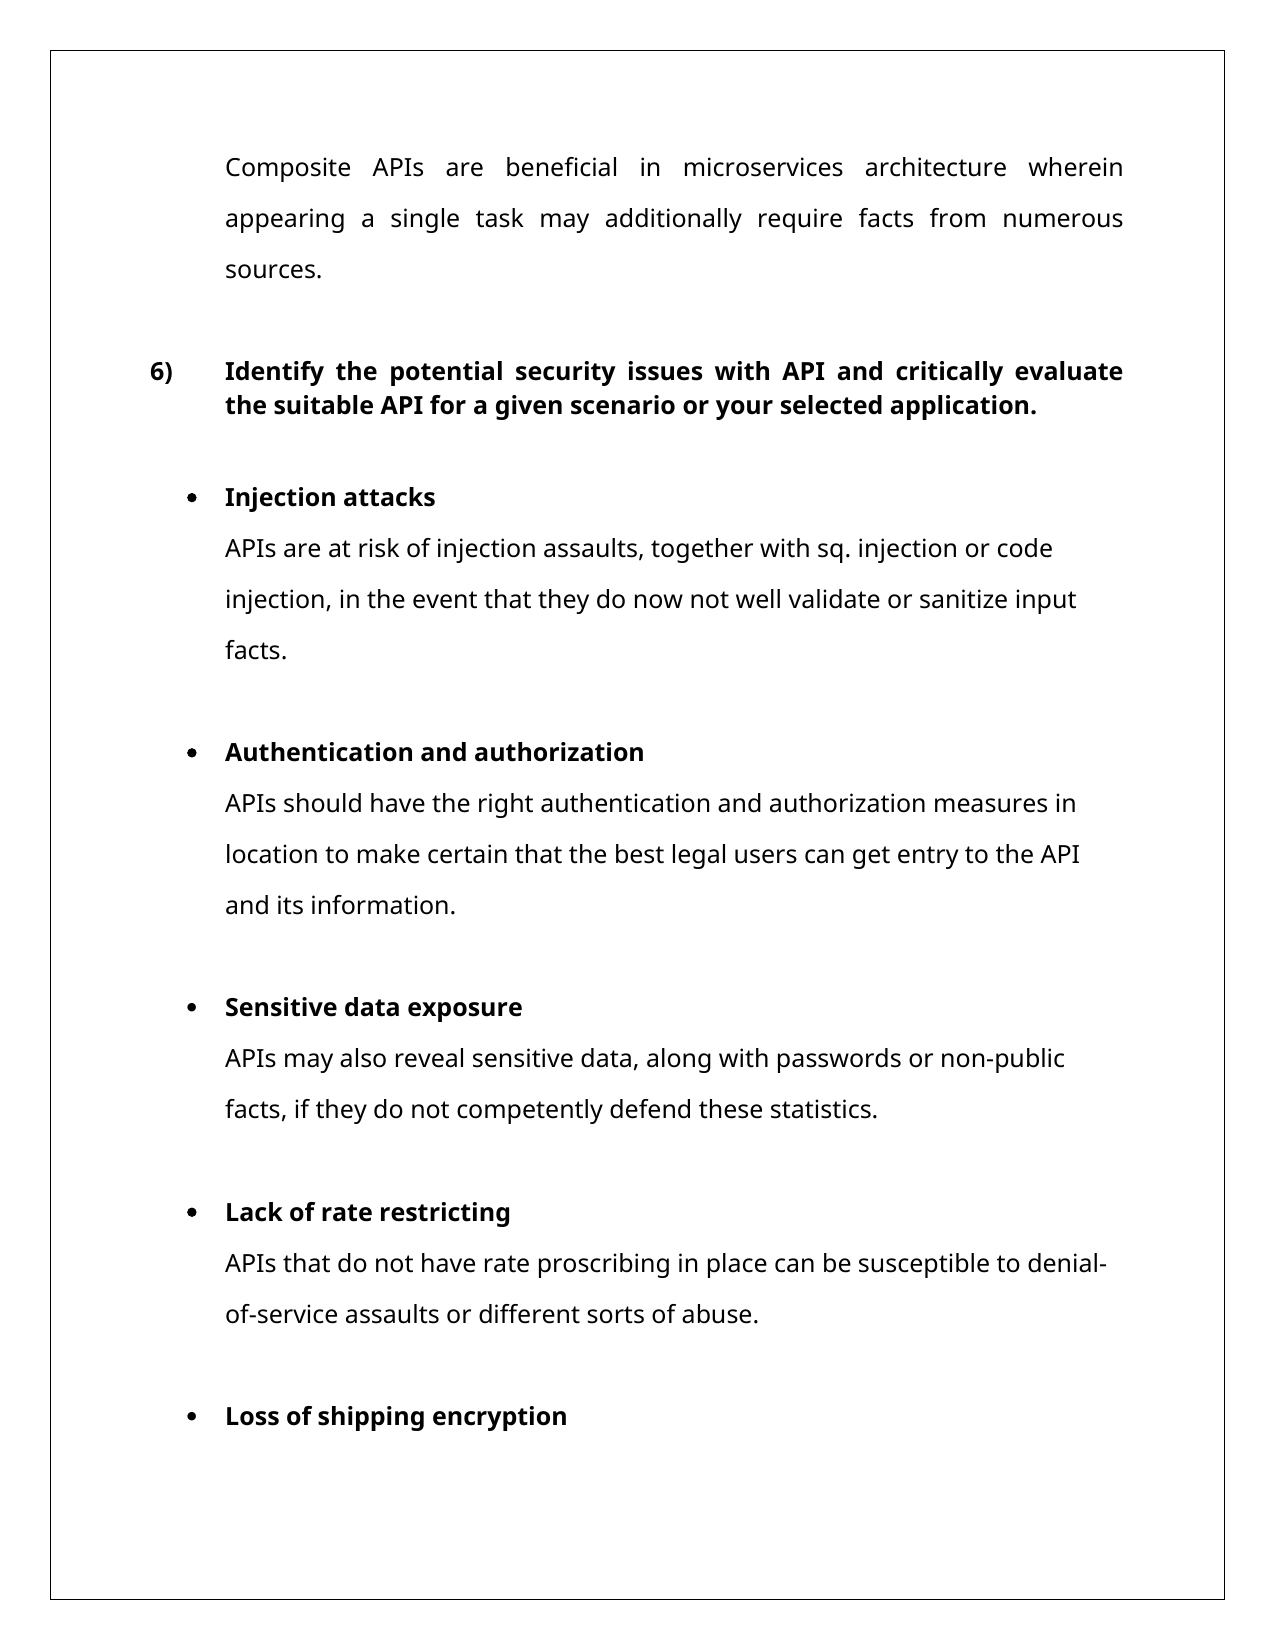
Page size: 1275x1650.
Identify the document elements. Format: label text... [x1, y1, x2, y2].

list Injection attacks [187, 479, 1125, 514]
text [225, 150, 1125, 286]
list APIs that do not have rate proscribing in place can be susceptible to denial-of-service assaults or different sorts of abuse. [225, 1245, 1125, 1330]
list Lack of rate restricting [187, 1194, 1125, 1228]
list APIs should have the right authentication and authorization measures in location to make certain that the best legal users can get entry to the API and its information. [225, 786, 1125, 922]
list APIs are at risk of injection assaults, together with sq. injection or code injection, in the event that they do now not well validate or sanitize input facts. [225, 531, 1125, 667]
list Identify the potential security issues with API and critically evaluate the suitable API for a given scenario or your selected application. [150, 354, 1125, 422]
list Sensitive data exposure [187, 990, 1125, 1024]
list Loss of shipping encryption [187, 1398, 1125, 1432]
list APIs may also reveal sensitive data, along with passwords or non-public facts, if they do not competently defend these statistics. [225, 1041, 1125, 1126]
list Authentication and authorization [187, 735, 1125, 769]
